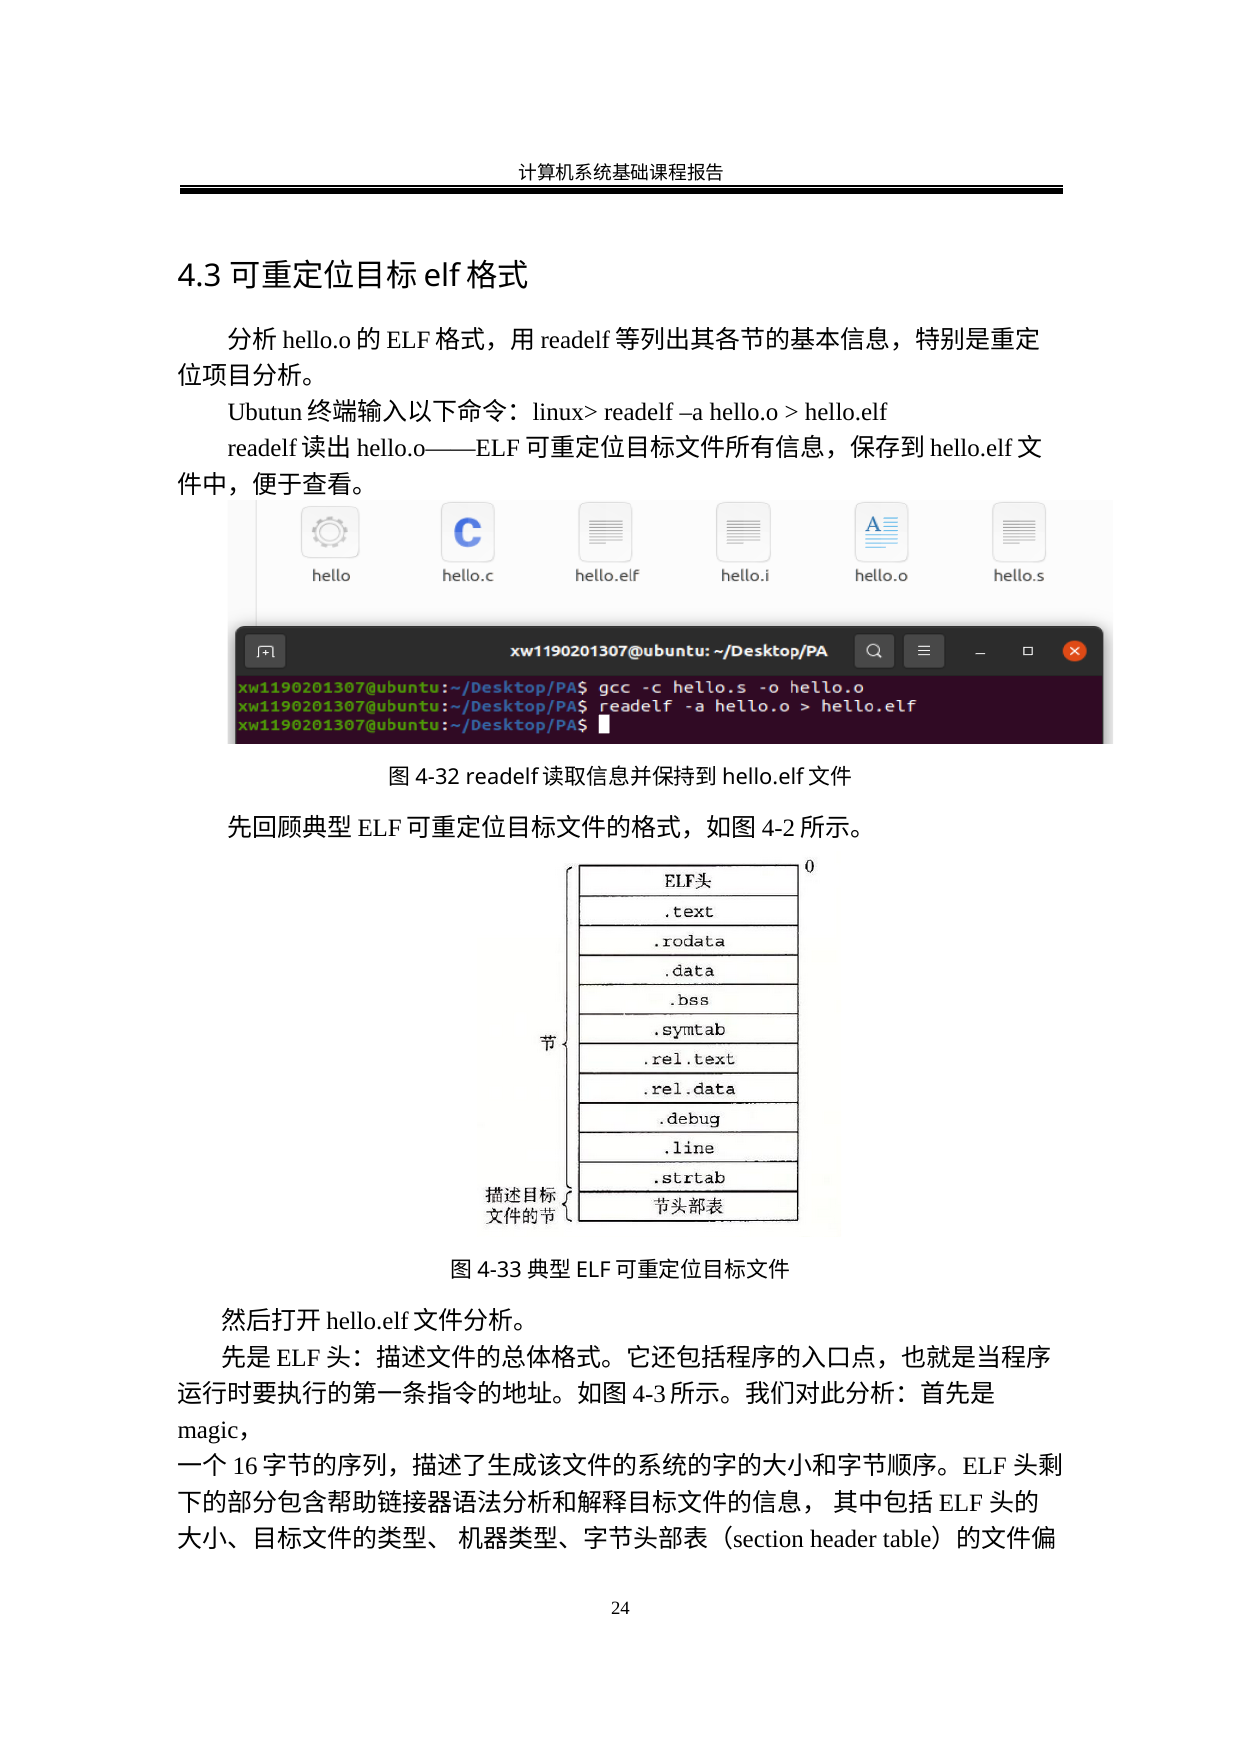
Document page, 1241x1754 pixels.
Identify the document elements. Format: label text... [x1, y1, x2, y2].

picture [227, 500, 1114, 744]
text 分析hello.o的ELF格式，用readelf等列出其各节的基本信息，特别是重定位项目分析。 [177, 319, 1063, 392]
text readelf读出hello.o——ELF可重定位目标文件所有信息，保存到hello.elf文件中，便于查看。 [177, 428, 1063, 500]
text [177, 1446, 1063, 1554]
subtitle 4.3 可重定位目标elf格式 [177, 254, 1063, 294]
picture [449, 843, 842, 1237]
text 先是ELF 头：描述文件的总体格式。它还包括程序的入口点，也就是当程序运行时要执行的第一条指令的地址。如图4-3所示。我们对此分析：首先是magic， [177, 1337, 1063, 1446]
text 然后打开hello.elf文件分析。 [177, 1301, 1063, 1337]
text 先回顾典型ELF可重定位目标文件的格式，如图4-2所示。 [177, 807, 1063, 844]
text Ubutun终端输入以下命令：linux> readelf –a hello.o > hello.elf [177, 392, 1063, 428]
